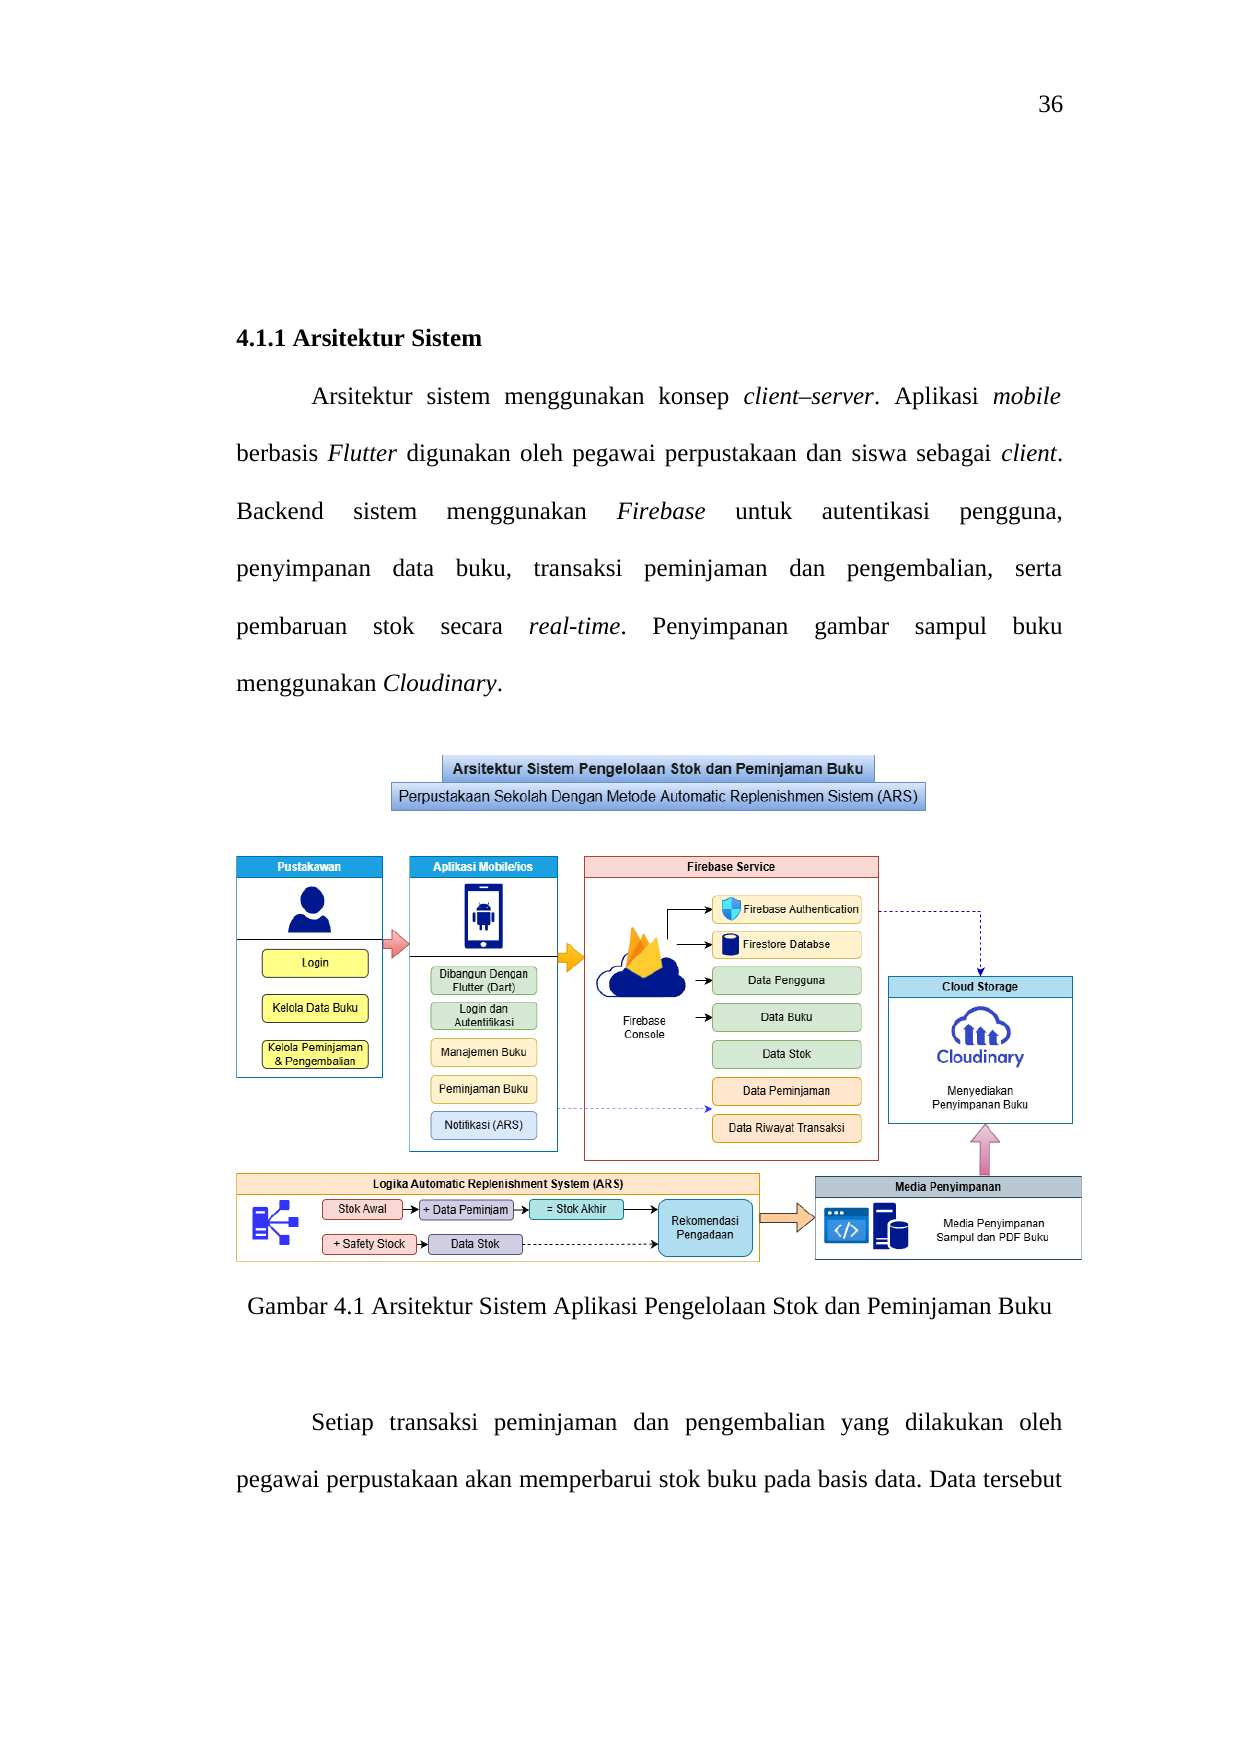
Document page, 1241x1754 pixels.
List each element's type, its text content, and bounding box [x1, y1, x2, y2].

text Gambar 4.1 Arsitektur Sistem Aplikasi Pengelolaan Stok dan Peminjaman Buku [236, 1291, 1063, 1320]
text Arsitektur sistem menggunakan konsep client–server. Aplikasi mobile berbasis Flutter digunakan oleh pegawai perpustakaan dan siswa sebagai client. Backend sistem menggunakan Firebase untuk autentikasi pengguna, penyimpanan data buku, transaksi peminjaman dan pengembalian, serta pembaruan stok secara real-time. Penyimpanan gambar sampul buku menggunakan Cloudinary. [236, 381, 1063, 697]
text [236, 1407, 1063, 1493]
text 4.1.1 Arsitektur Sistem [236, 323, 1063, 352]
picture [236, 755, 1082, 1262]
